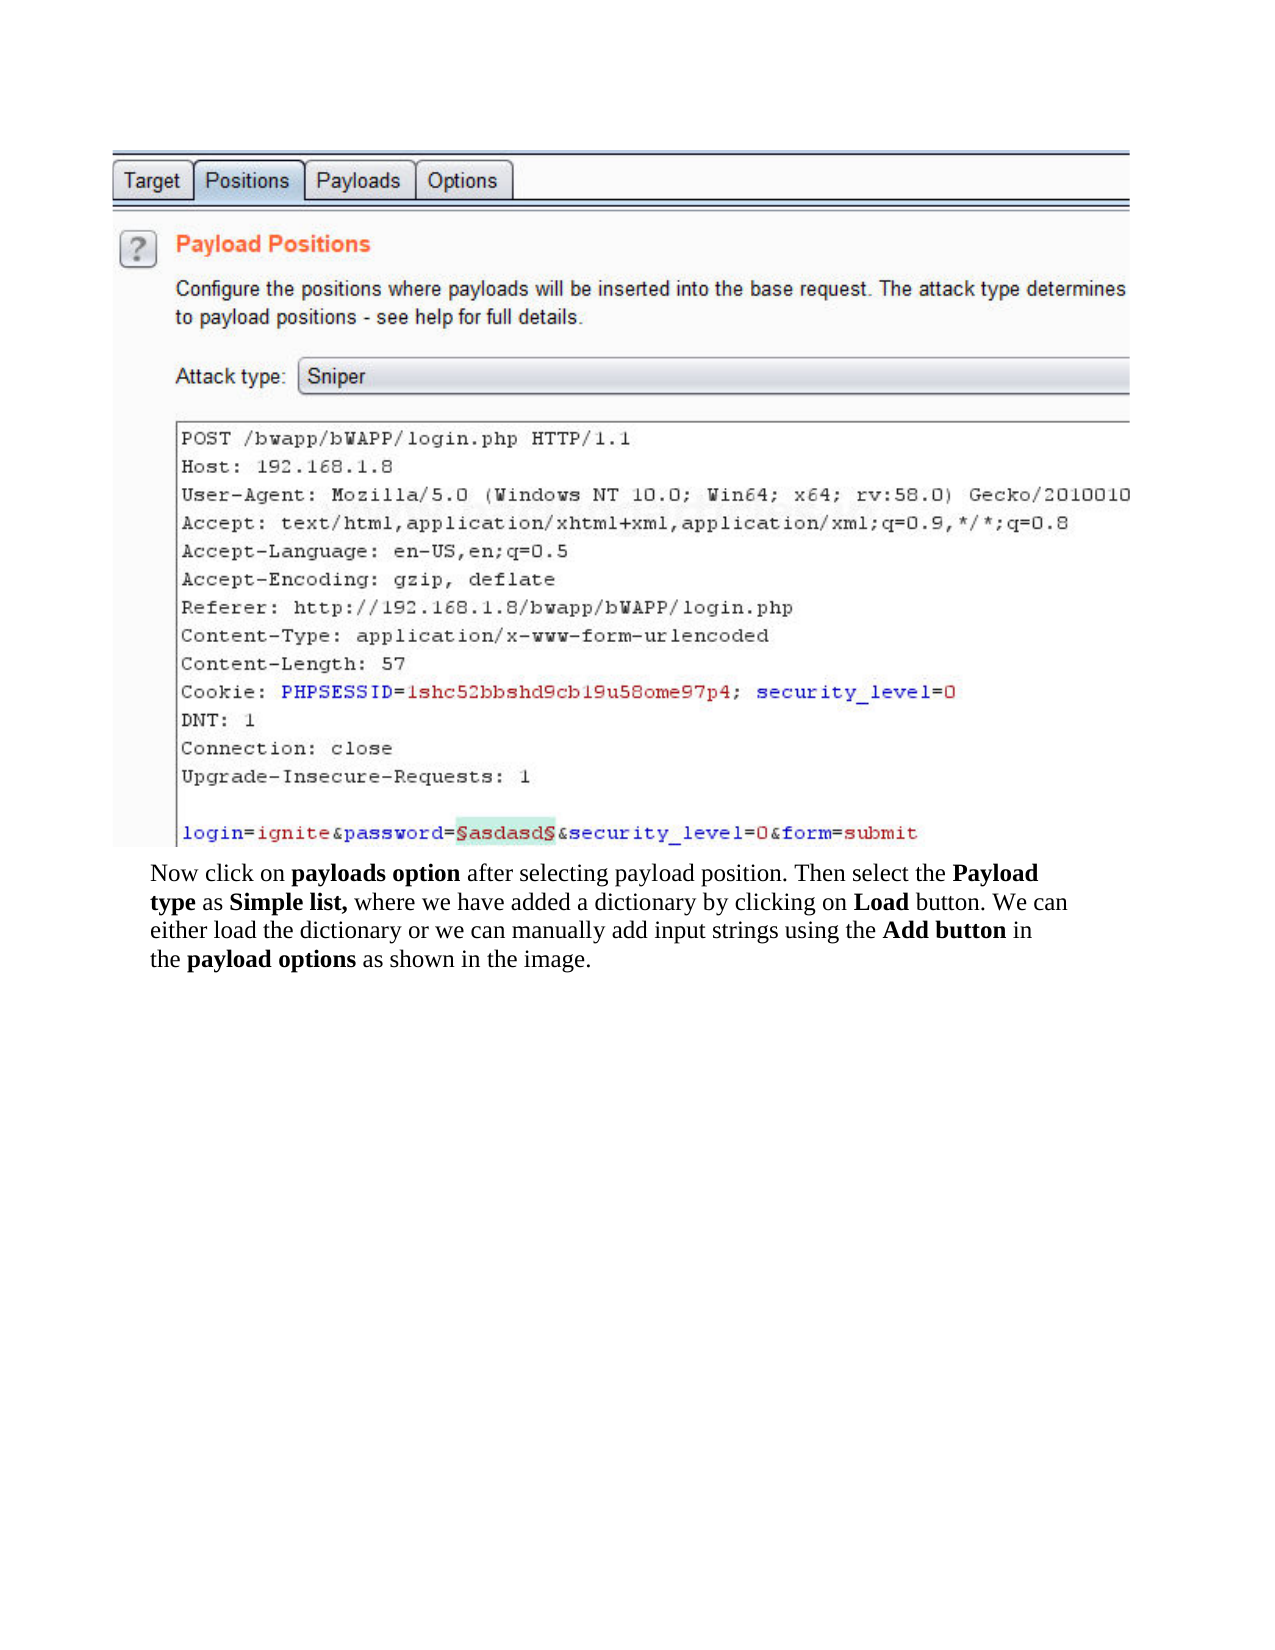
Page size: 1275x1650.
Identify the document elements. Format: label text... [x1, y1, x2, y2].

text the payload options as shown in the image. [150, 944, 1179, 973]
picture [112, 150, 1130, 847]
text Now click on payloads option after selecting payload position. Then select the Payload type as Simple list, where we have added a dictionary by clicking on Load button. We can either load the dictionary or we can manually add input strings using the Add button in [150, 859, 1068, 944]
